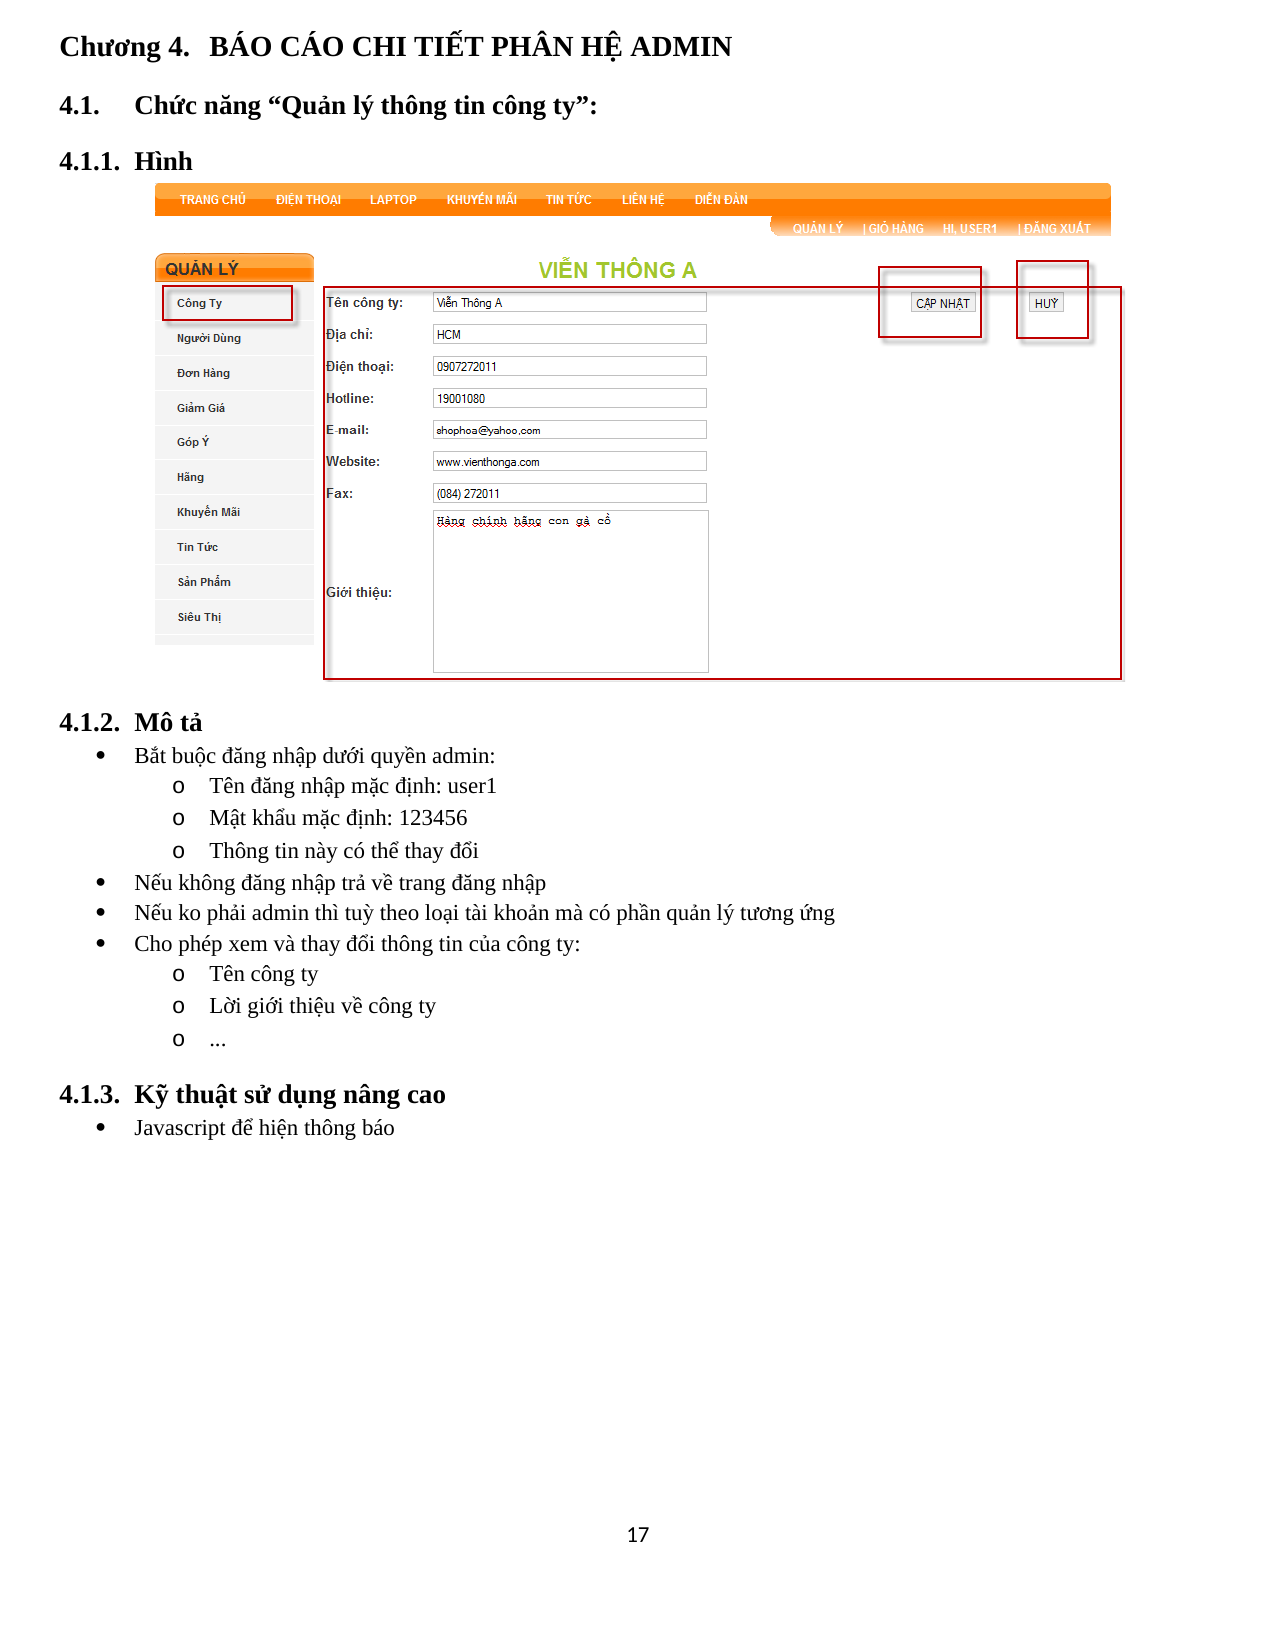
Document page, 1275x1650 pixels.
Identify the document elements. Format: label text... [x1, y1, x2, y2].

subtitle BÁO CÁO CHI TIẾT PHÂN HỆ ADMIN [59, 29, 1216, 63]
list Tên đăng nhập mặc định: user1 [172, 772, 1216, 800]
list Tên công ty [172, 960, 1216, 988]
list Lời giới thiệu về công ty [172, 992, 1216, 1021]
list Bắt buộc đăng nhập dưới quyền admin: [97, 742, 1216, 768]
list ... [172, 1025, 1216, 1053]
list Cho phép xem và thay đổi thông tin của công ty: [97, 930, 1216, 956]
subtitle Hình [59, 146, 1216, 177]
list Nếu ko phải admin thì tuỳ theo loại tài khoản mà có phần quản lý tương ứng [97, 899, 1216, 926]
subtitle Chức năng “Quản lý thông tin công ty”: [59, 89, 1216, 120]
list Mật khẩu mặc định: 123456 [172, 804, 1216, 833]
subtitle Mô tả [59, 706, 1216, 737]
list Thông tin này có thể thay đổi [172, 837, 1216, 865]
subtitle Kỹ thuật sử dụng nâng cao [59, 1078, 1216, 1109]
list Nếu không đăng nhập trả về trang đăng nhập [97, 869, 1216, 896]
list Javascript để hiện thông báo [97, 1114, 1216, 1140]
picture [150, 181, 1125, 682]
